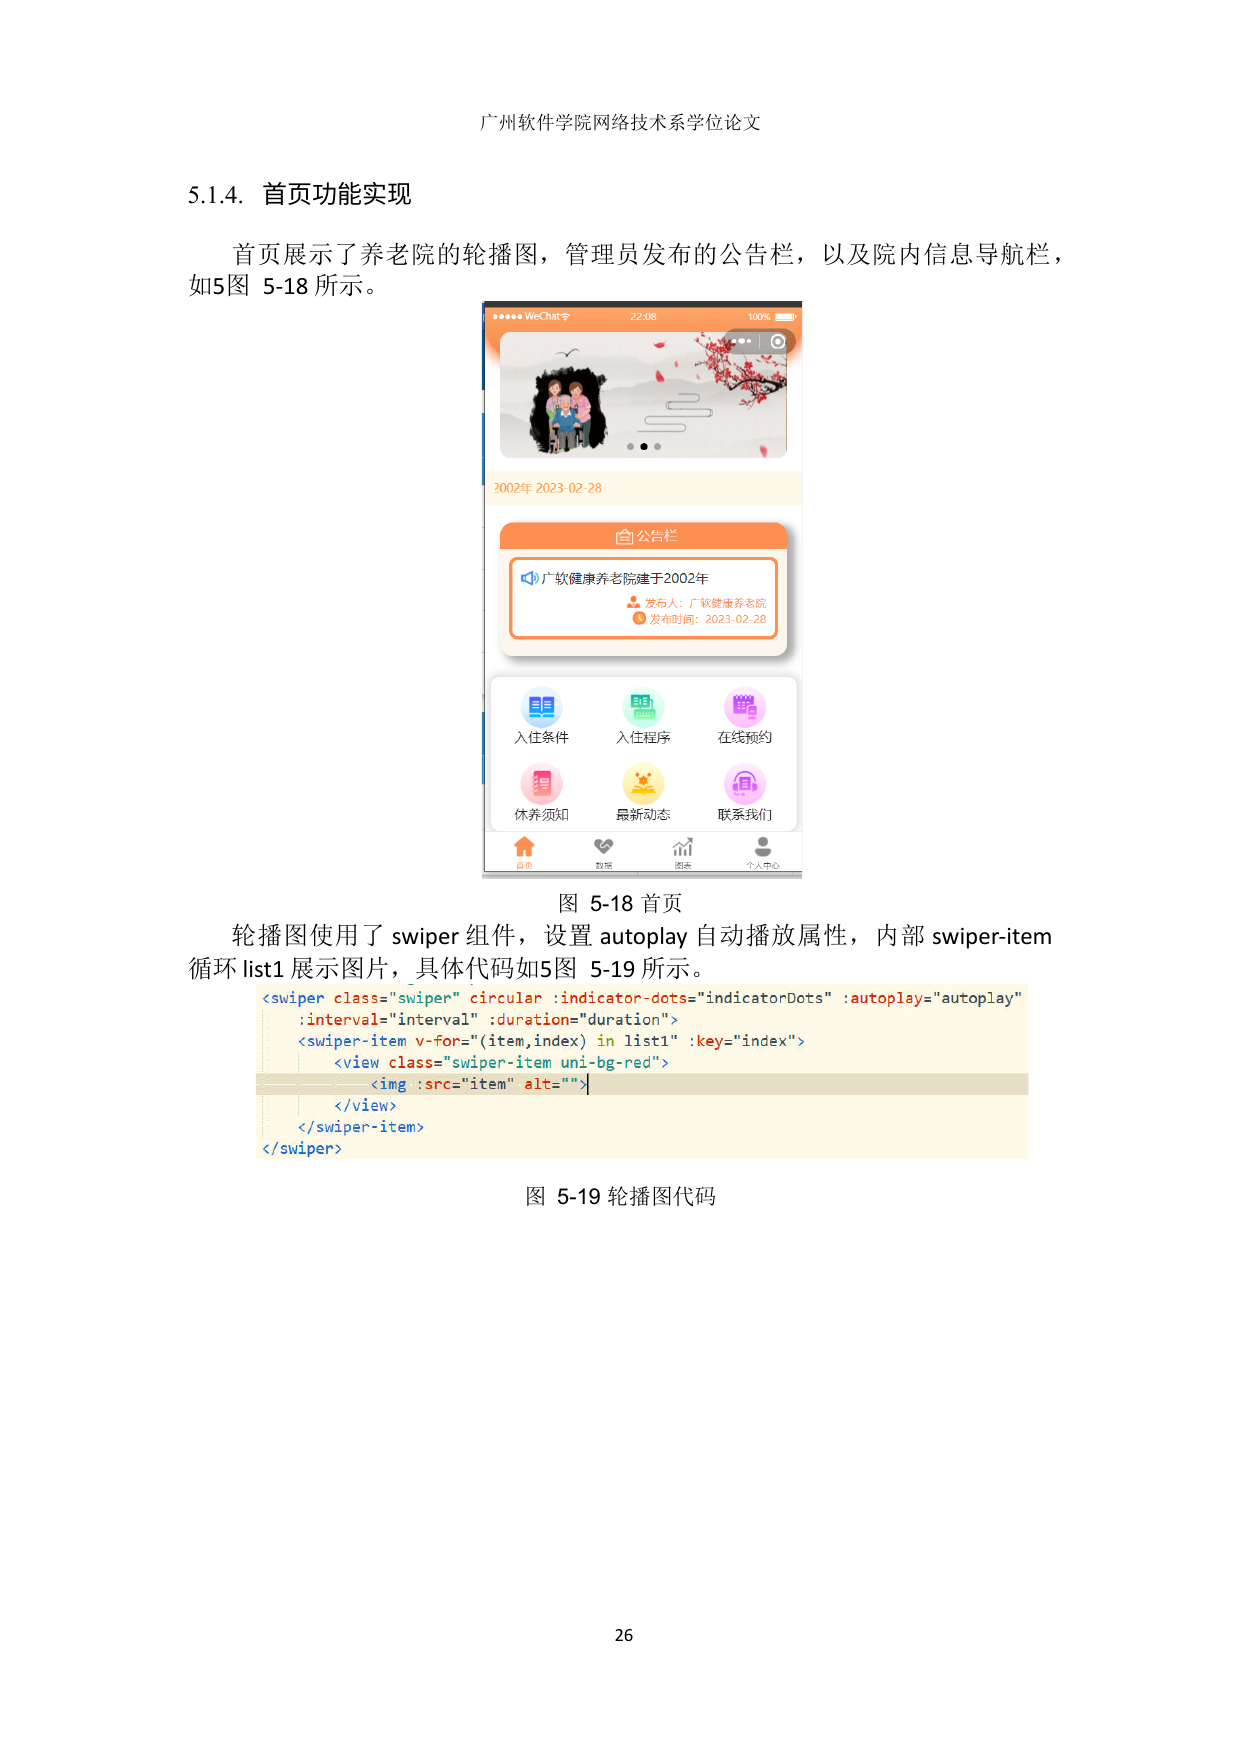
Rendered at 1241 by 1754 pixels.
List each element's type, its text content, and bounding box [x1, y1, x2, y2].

picture [255, 984, 1029, 1159]
picture [481, 301, 803, 879]
subtitle 首页功能实现 [187, 177, 1053, 209]
